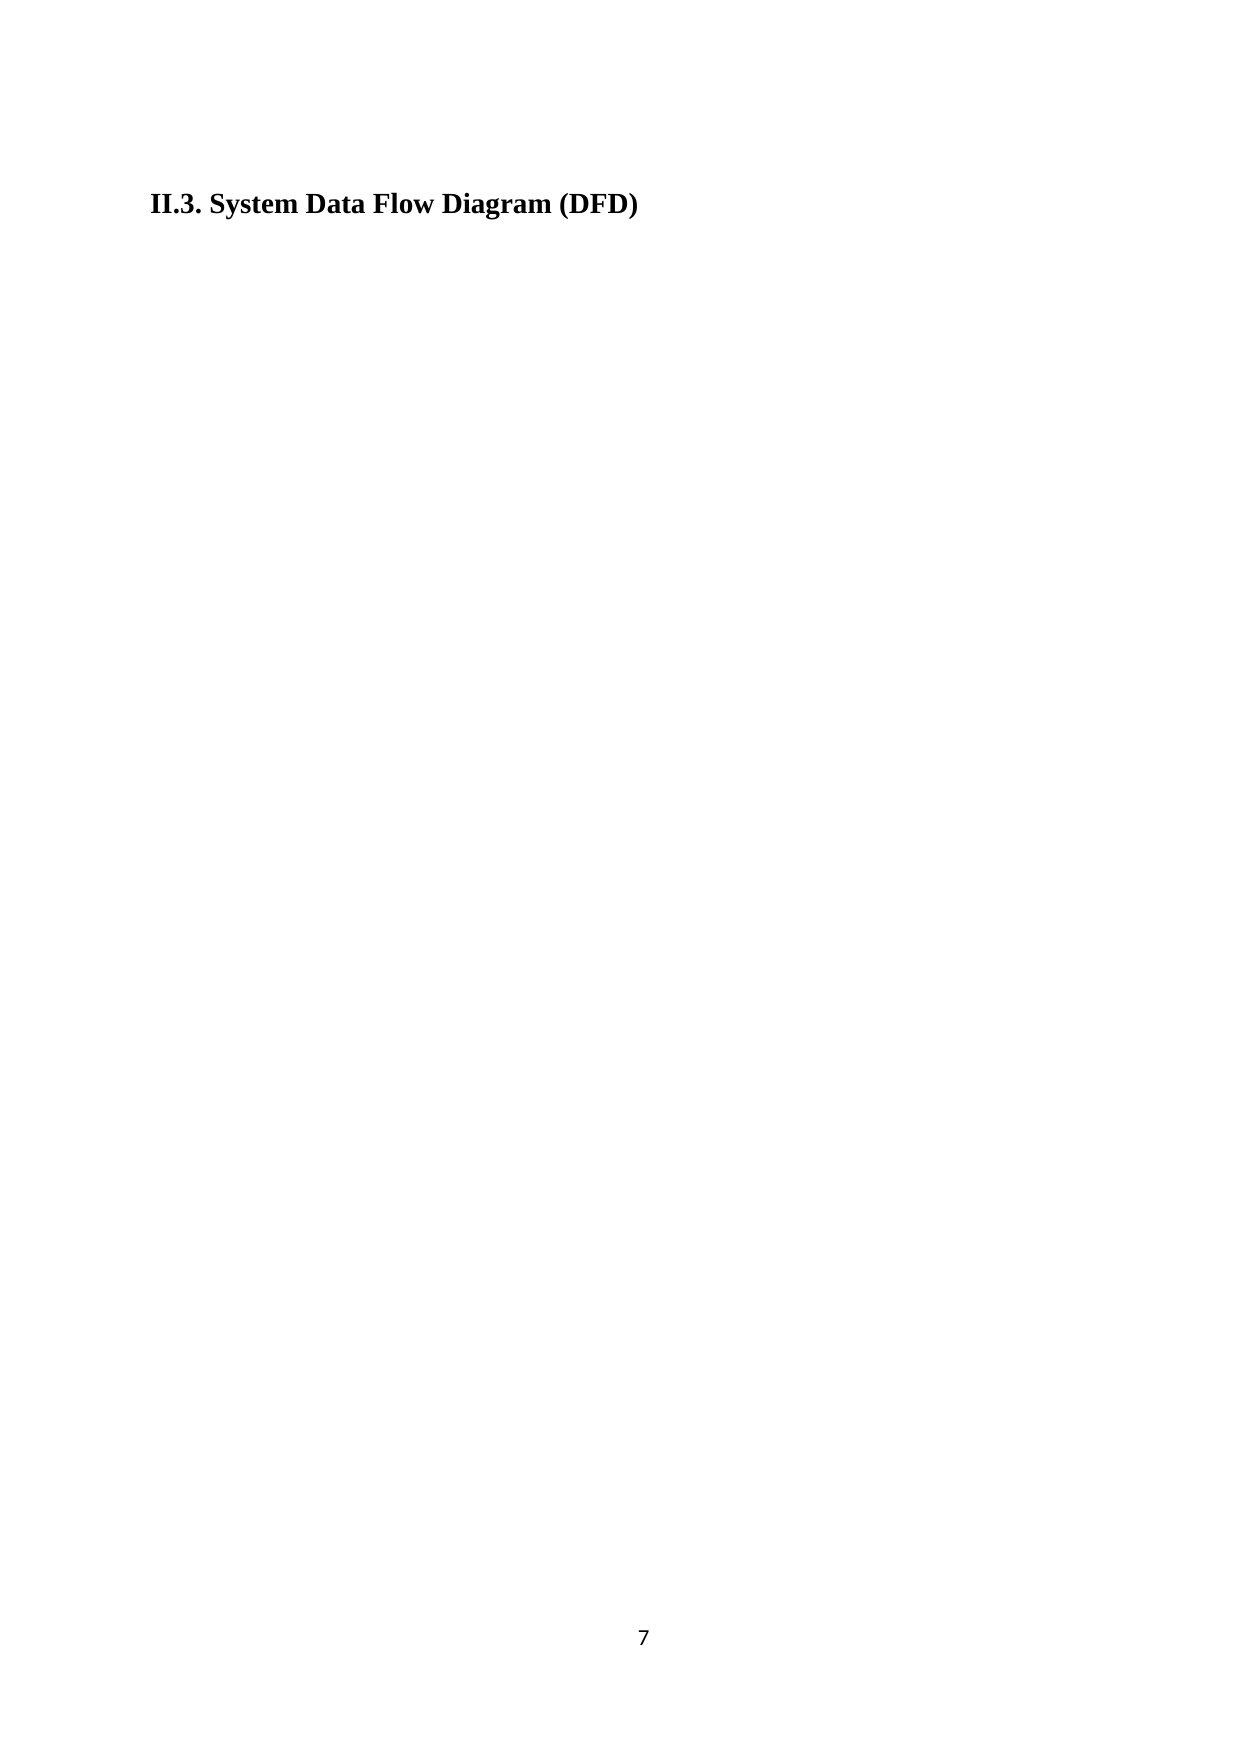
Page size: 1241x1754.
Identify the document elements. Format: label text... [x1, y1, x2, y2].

subtitle II.3. System Data Flow Diagram (DFD) [150, 186, 1137, 219]
